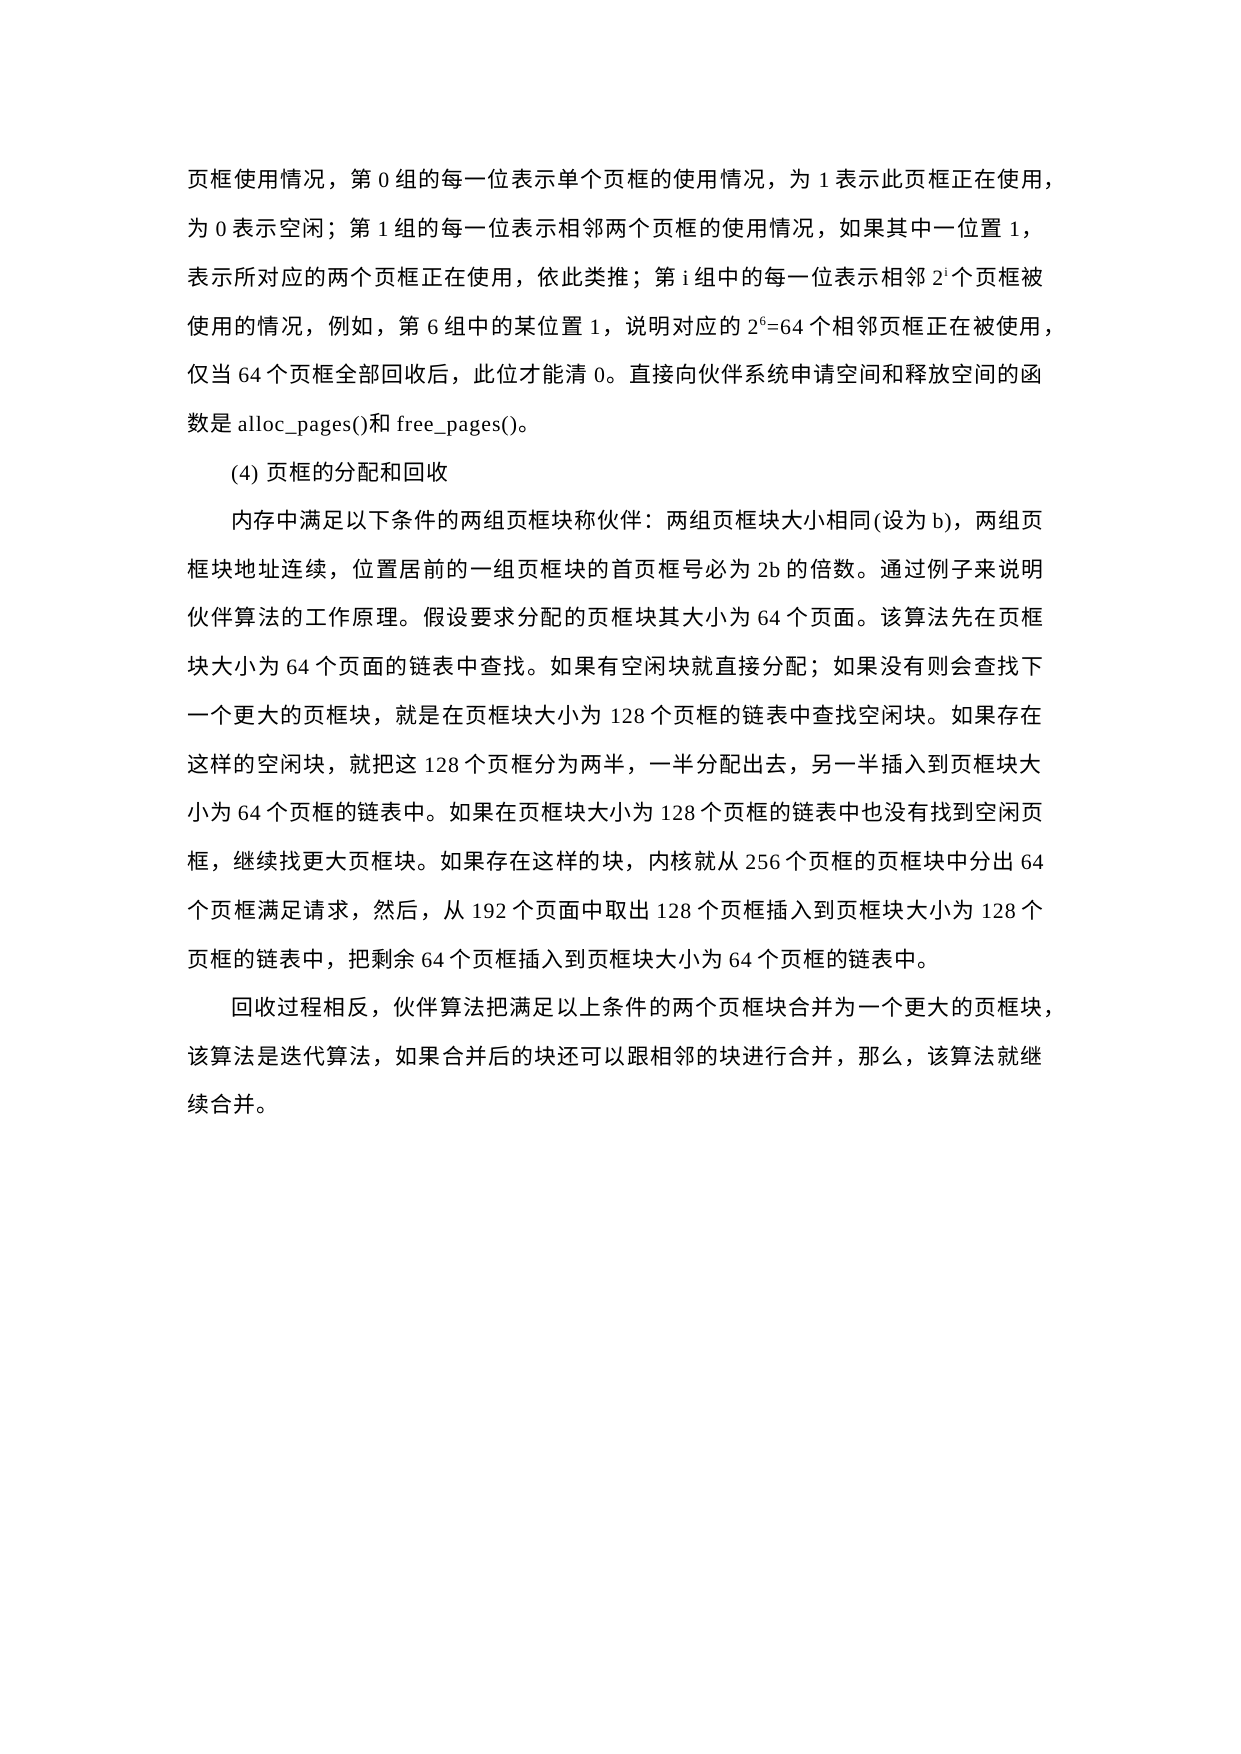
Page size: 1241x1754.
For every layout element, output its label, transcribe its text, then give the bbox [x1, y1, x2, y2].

text 内存中满足以下条件的两组页框块称伙伴：两组页框块大小相同(设为b)，两组页框块地址连续，位置居前的一组页框块的首页框号必为2b的倍数。通过例子来说明伙伴算法的工作原理。假设要求分配的页框块其大小为64个页面。该算法先在页框块大小为64个页面的链表中查找。如果有空闲块就直接分配；如果没有则会查找下一个更大的页框块，就是在页框块大小为128个页框的链表中查找空闲块。如果存在这样的空闲块，就把这128个页框分为两半，一半分配出去，另一半插入到页框块大小为64个页框的链表中。如果在页框块大小为128个页框的链表中也没有找到空闲页框，继续找更大页框块。如果存在这样的块，内核就从256个页框的页框块中分出64个页框满足请求，然后，从192个页面中取出128个页框插入到页框块大小为128个页框的链表中，把剩余64个页框插入到页框块大小为64个页框的链表中。 [187, 502, 1043, 974]
text (4) 页框的分配和回收 [187, 454, 1043, 487]
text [187, 162, 1043, 438]
text 回收过程相反，伙伴算法把满足以上条件的两个页框块合并为一个更大的页框块，该算法是迭代算法，如果合并后的块还可以跟相邻的块进行合并，那么，该算法就继续合并。 [187, 989, 1043, 1119]
